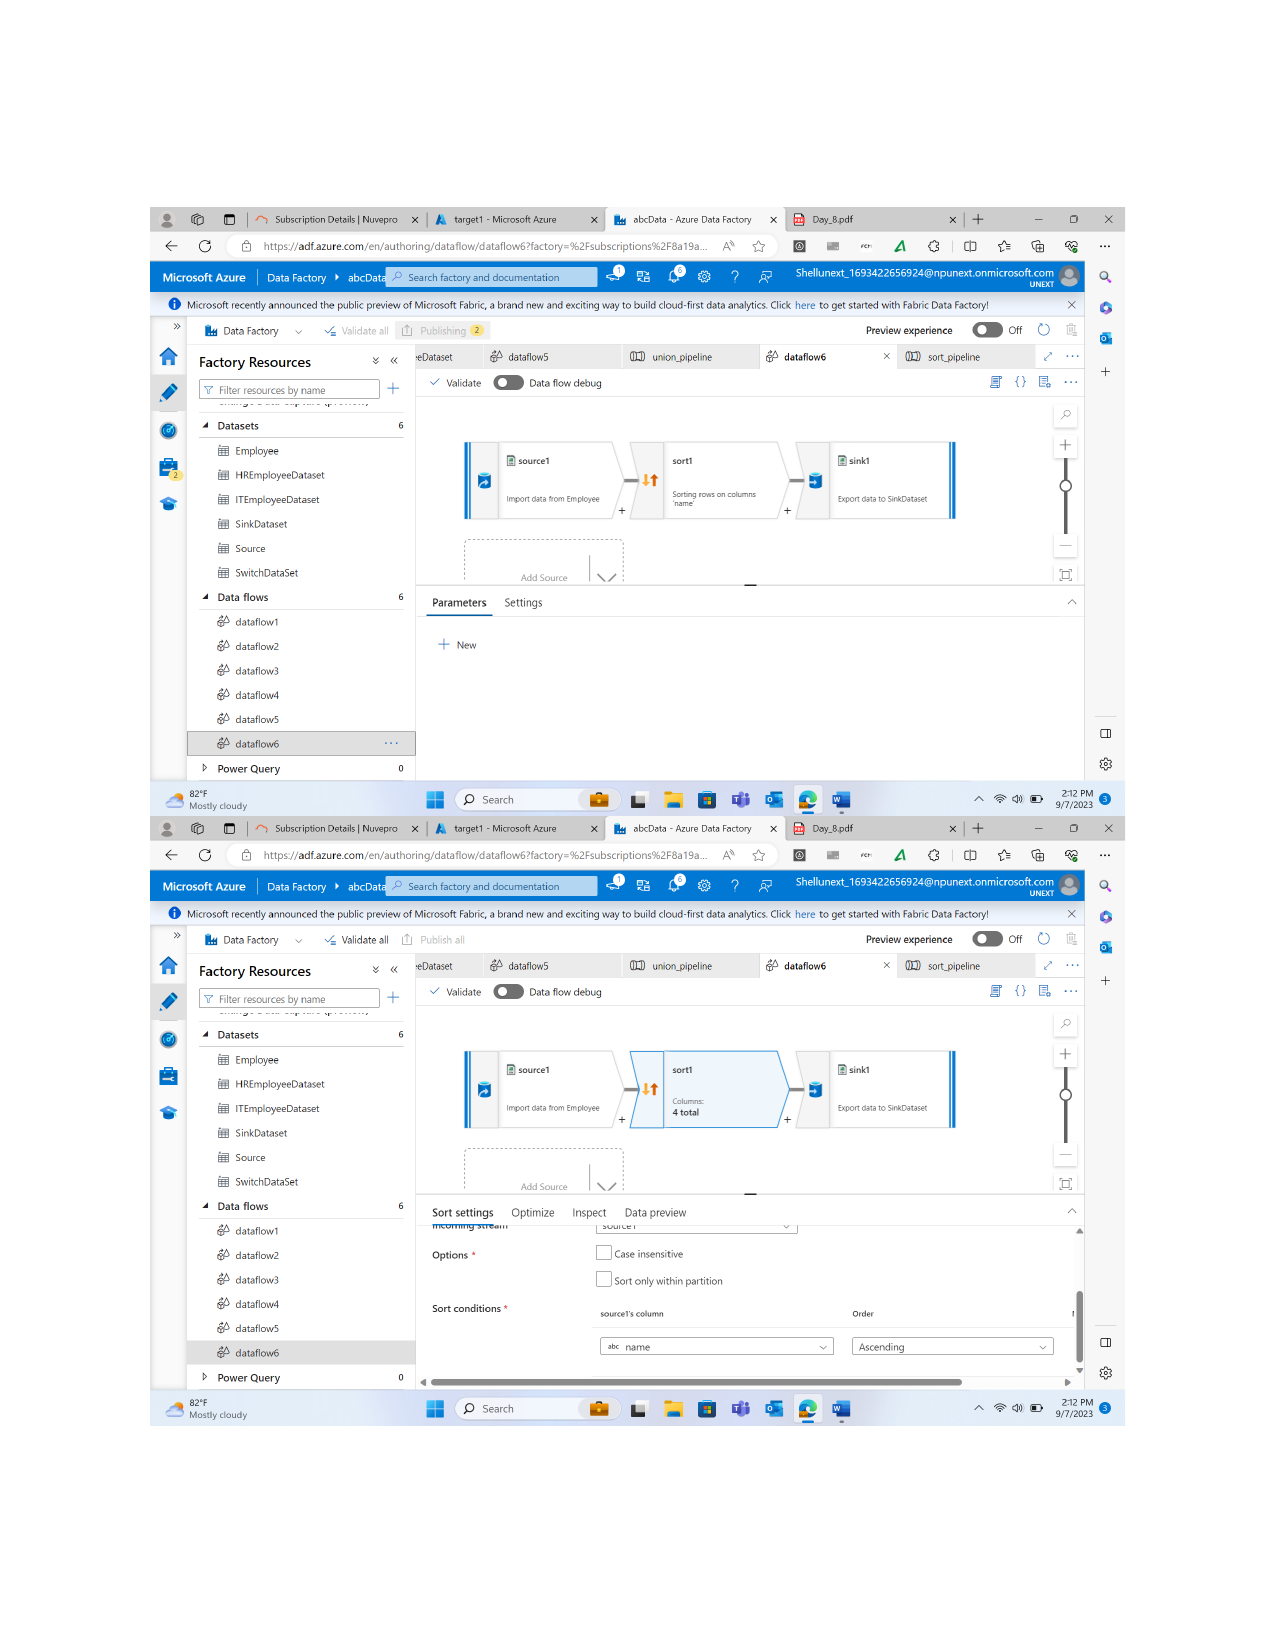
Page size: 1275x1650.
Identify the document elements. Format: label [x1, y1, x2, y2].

picture [150, 207, 1125, 1426]
